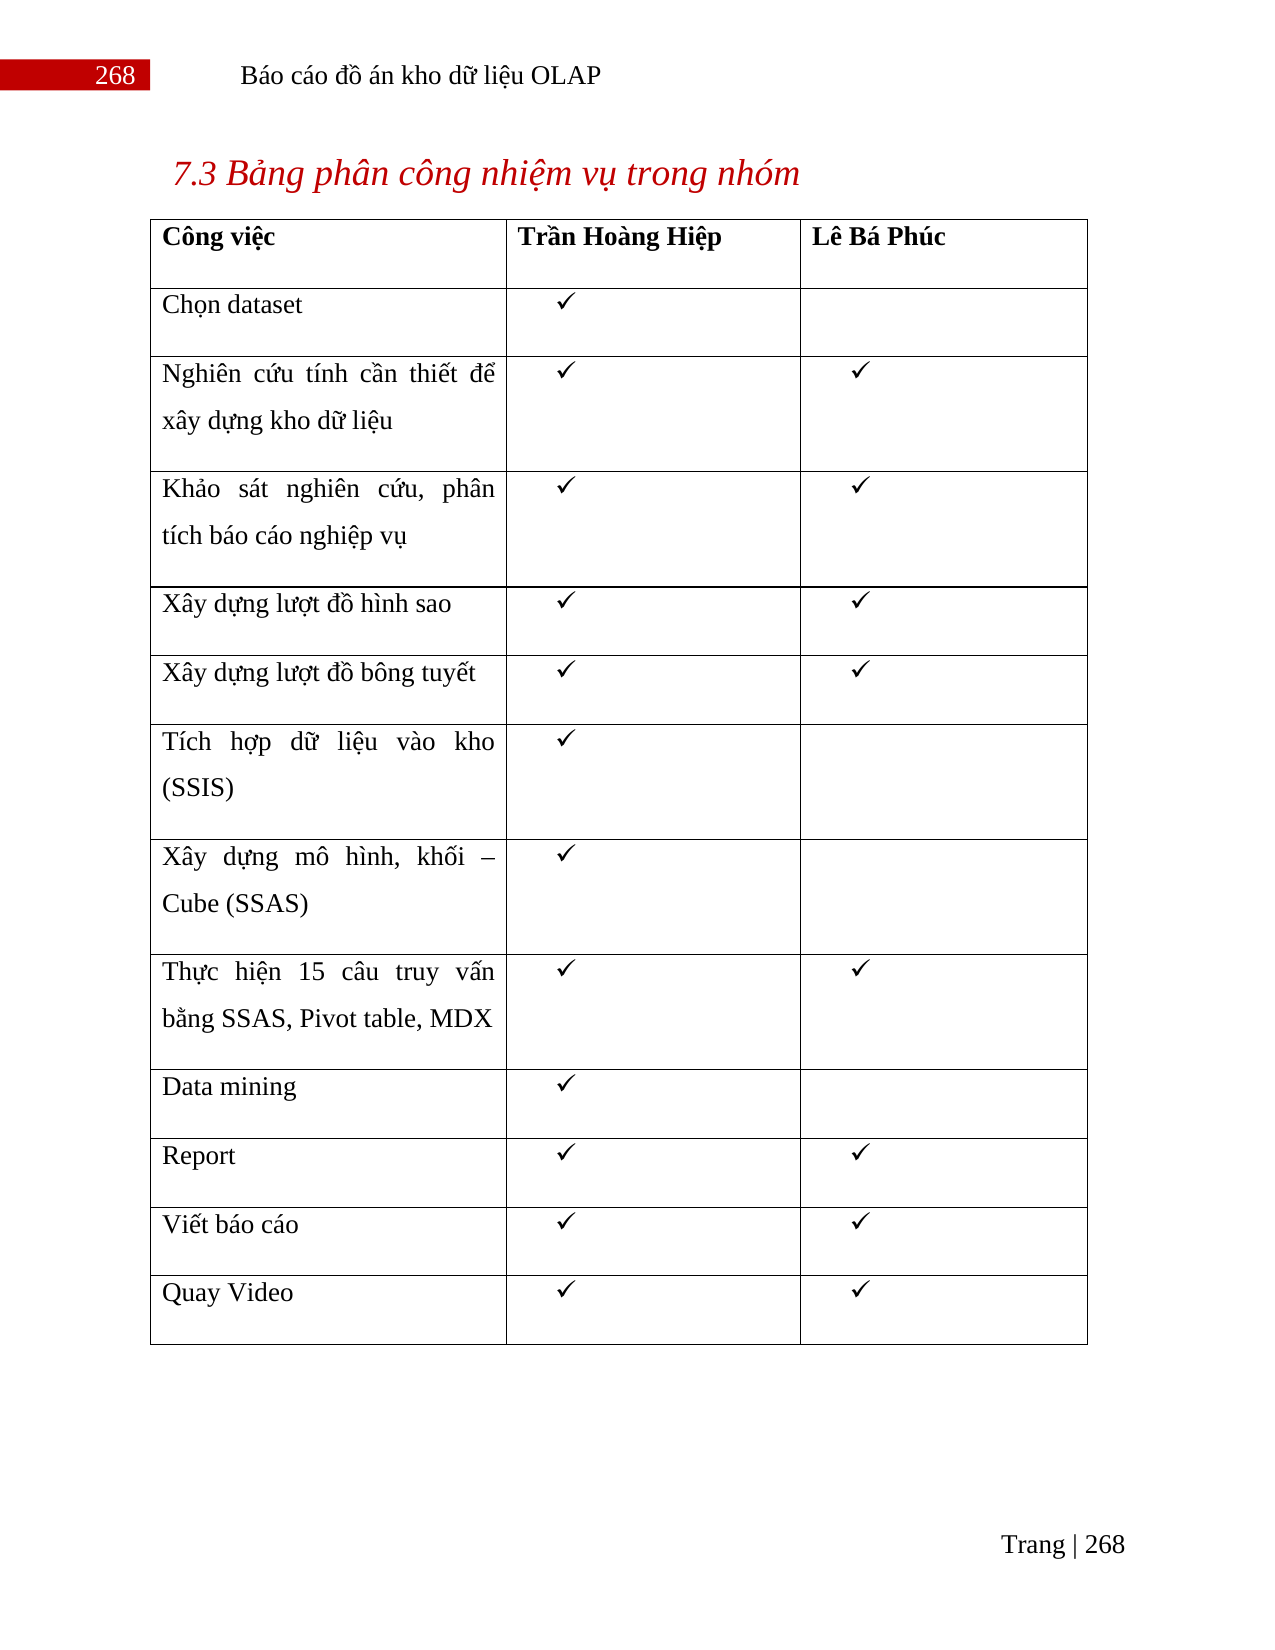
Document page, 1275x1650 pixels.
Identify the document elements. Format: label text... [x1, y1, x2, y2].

table_cell Xây dựng lượt đồ hình sao [151, 588, 506, 655]
table_cell [507, 725, 800, 839]
table_cell [801, 588, 1087, 655]
table_cell [801, 1276, 1087, 1344]
table_cell Quay Video [151, 1276, 506, 1344]
table_cell Xây dựng mô hình, khối – Cube (SSAS) [151, 840, 506, 954]
table_header Lê Bá Phúc [801, 220, 1087, 287]
table_cell [507, 588, 800, 655]
table_cell [801, 1070, 1087, 1138]
table_cell [507, 472, 800, 586]
table_cell [801, 289, 1087, 356]
table_cell Data mining [151, 1070, 506, 1138]
table_cell [507, 1208, 800, 1275]
table_cell [507, 840, 800, 954]
table_cell Viết báo cáo [151, 1208, 506, 1275]
table_cell [801, 955, 1087, 1069]
table_header Công việc [151, 220, 506, 287]
table_cell Xây dựng lượt đồ bông tuyết [151, 656, 506, 724]
table_cell Thực hiện 15 câu truy vấn bằng SSAS, Pivot table, MDX [151, 955, 506, 1069]
table_cell [507, 656, 800, 724]
table_cell [801, 1139, 1087, 1207]
table_cell [507, 1070, 800, 1138]
table_cell [801, 725, 1087, 839]
table_cell [507, 289, 800, 356]
table_header Trần Hoàng Hiệp [507, 220, 800, 287]
table_cell Chọn dataset [151, 289, 506, 356]
table_cell [801, 840, 1087, 954]
table_cell [507, 955, 800, 1069]
table_cell Nghiên cứu tính cần thiết để xây dựng kho dữ liệu [151, 357, 506, 471]
table_cell Khảo sát nghiên cứu, phân tích báo cáo nghiệp vụ [151, 472, 506, 586]
table_cell [507, 357, 800, 471]
table_cell [801, 656, 1087, 724]
table_cell Tích hợp dữ liệu vào kho (SSIS) [151, 725, 506, 839]
table_cell [801, 472, 1087, 586]
table_cell Report [151, 1139, 506, 1207]
table_cell [507, 1139, 800, 1207]
text Bảng phân công nhiệm vụ trong nhóm [172, 150, 1125, 193]
table_cell [801, 357, 1087, 471]
table_cell [801, 1208, 1087, 1275]
table_cell [507, 1276, 800, 1344]
